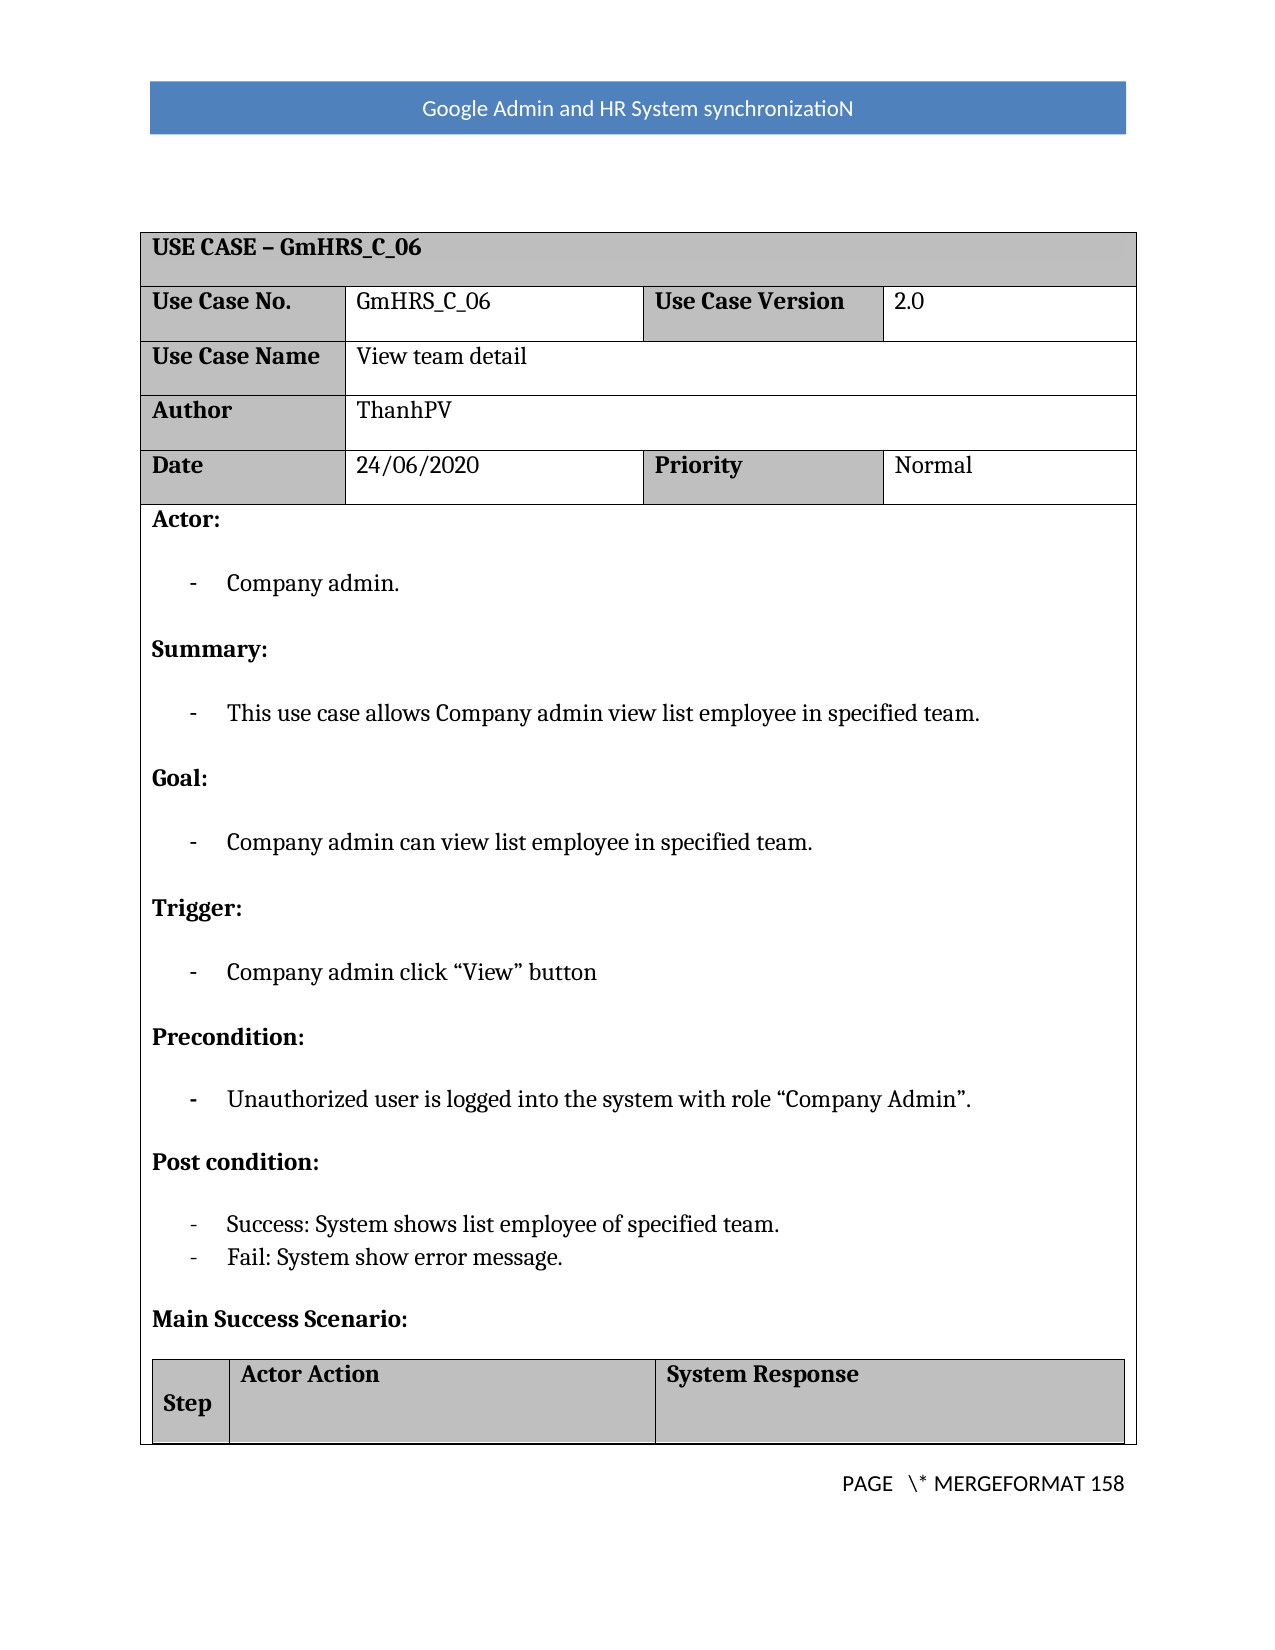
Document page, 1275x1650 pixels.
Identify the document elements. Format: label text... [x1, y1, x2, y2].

table_cell Date [141, 451, 345, 504]
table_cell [141, 505, 1136, 1443]
table_cell ThanhPV [346, 396, 1136, 450]
table_header USE CASE – GmHRS_C_06 [141, 233, 1136, 286]
table_cell GmHRS_C_06 [346, 287, 643, 341]
table_cell View team detail [346, 342, 1136, 395]
table_cell Use Case No. [141, 287, 345, 341]
table_cell Normal [884, 451, 1136, 504]
table_cell Author [141, 396, 345, 450]
table_cell Use Case Version [644, 287, 883, 341]
table_cell Priority [644, 451, 883, 504]
table_cell 24/06/2020 [346, 451, 643, 504]
table_cell Use Case Name [141, 342, 345, 395]
table_cell 2.0 [884, 287, 1136, 341]
